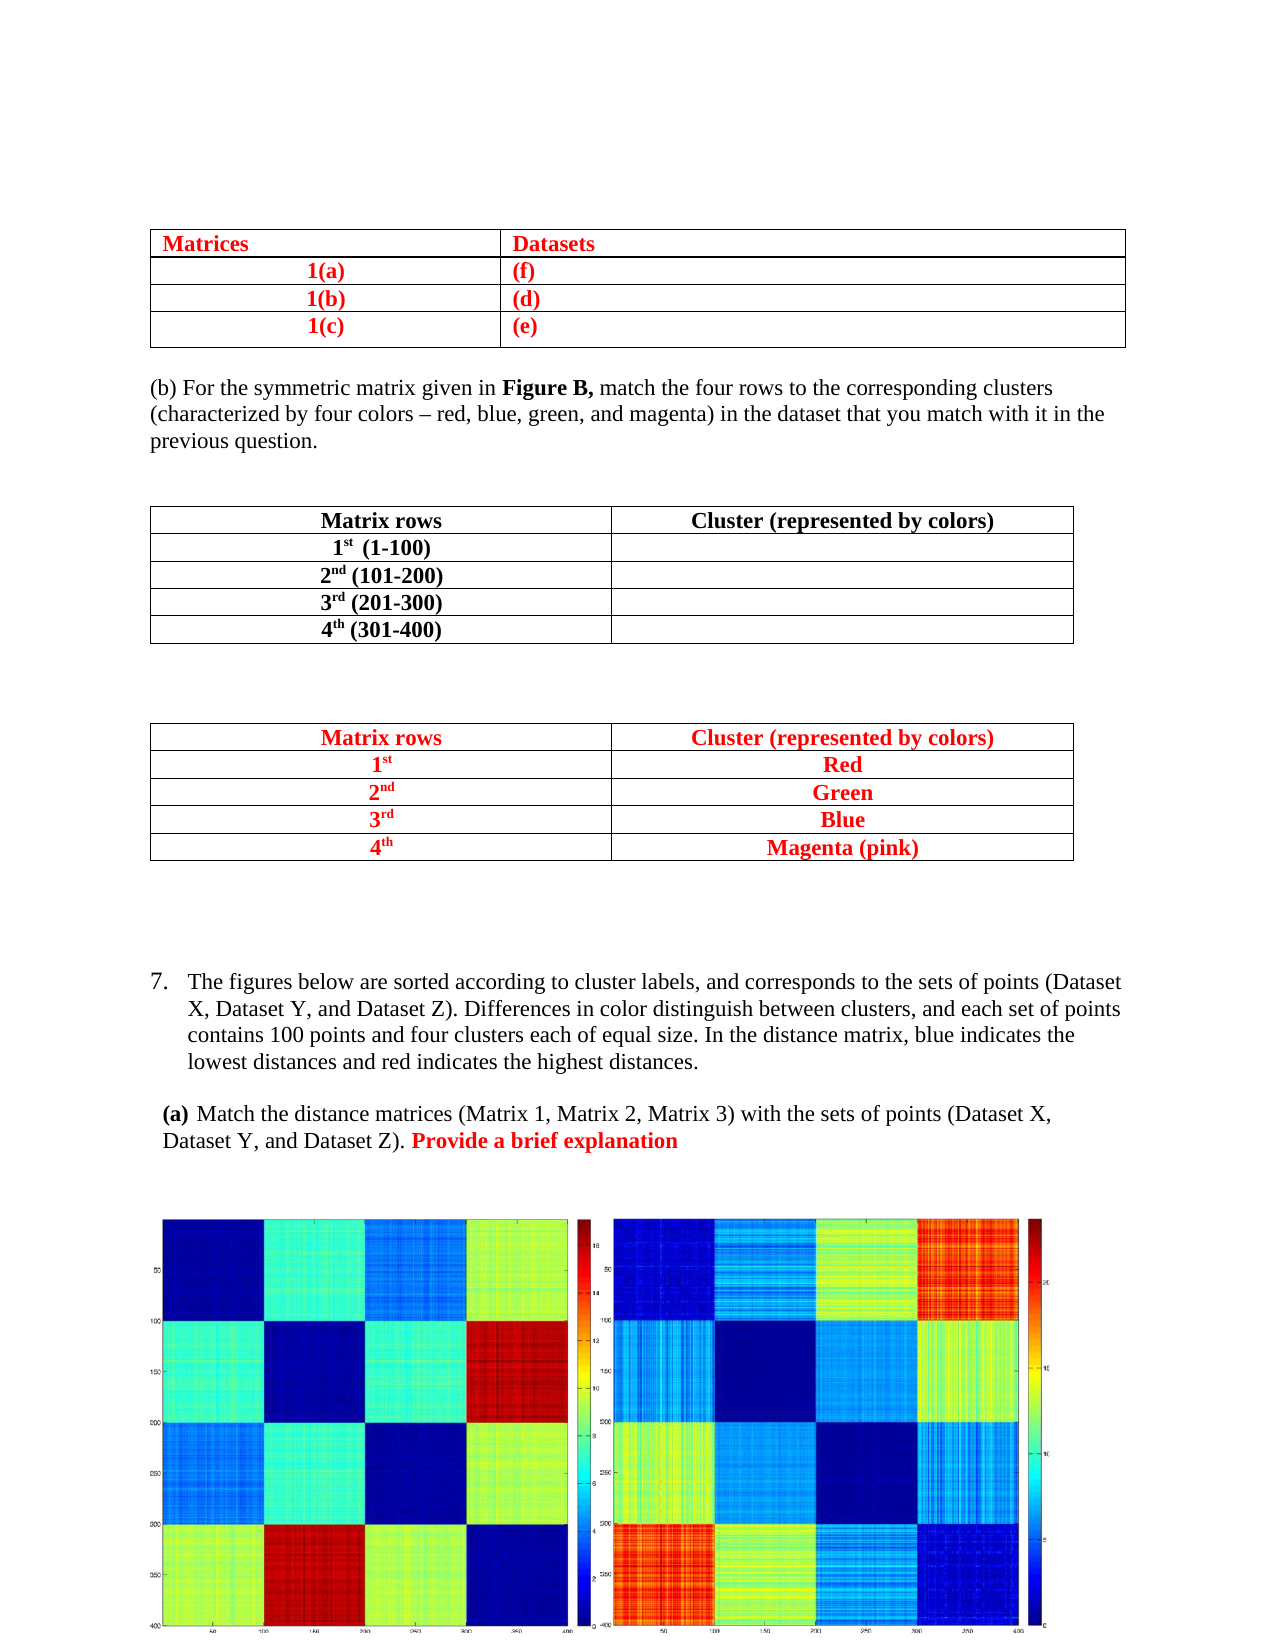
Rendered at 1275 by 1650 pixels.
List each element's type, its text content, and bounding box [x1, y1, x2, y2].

table_header Matrices [151, 230, 500, 256]
table_cell Red [612, 751, 1073, 778]
table_cell 4th [151, 834, 611, 860]
table_cell 4th (301-400) [151, 616, 611, 643]
table_cell 1(b) [151, 285, 500, 311]
table_cell [612, 562, 1073, 588]
table_cell (d) [501, 285, 1125, 311]
table_cell 3rd (201-300) [151, 589, 611, 615]
table_header Matrix rows [151, 724, 611, 750]
table_cell (e) [501, 312, 1125, 347]
table_cell (f) [501, 258, 1125, 284]
list Match the distance matrices (Matrix 1, Matrix 2, Matrix 3) with the sets of points (Dataset X, Dataset Y, and Dataset Z). Provide a brief explanation [162, 1101, 1113, 1153]
table_cell 2nd (101-200) [151, 562, 611, 588]
list The figures below are sorted according to cluster labels, and corresponds to the sets of points (Dataset X, Dataset Y, and Dataset Z). Differences in color distinguish between clusters, and each set of points contains 100 points and four clusters each of equal size. In the distance matrix, blue indicates the lowest distances and red indicates the highest distances. [150, 966, 1125, 1074]
table_cell 1st (1-100) [151, 534, 611, 561]
table_cell 1(c) [151, 312, 500, 347]
text (b) For the symmetric matrix given in Figure B, match the four rows to the corresponding clusters (characterized by four colors – red, blue, green, and magenta) in the dataset that you match with it in the previous question. [150, 374, 1125, 453]
table_cell 1st [151, 751, 611, 778]
picture [150, 1213, 1050, 1633]
table_cell [612, 534, 1073, 561]
table_cell Green [612, 779, 1073, 805]
table_header Datasets [501, 230, 1125, 256]
table_header Cluster (represented by colors) [612, 724, 1073, 750]
table_cell Blue [612, 806, 1073, 832]
table_header Cluster (represented by colors) [612, 507, 1073, 533]
table_cell 2nd [151, 779, 611, 805]
table_cell [612, 589, 1073, 615]
table_cell Magenta (pink) [612, 834, 1073, 860]
table_cell [612, 616, 1073, 643]
table_cell 3rd [151, 806, 611, 832]
table_cell 1(a) [151, 258, 500, 284]
table_header Matrix rows [151, 507, 611, 533]
